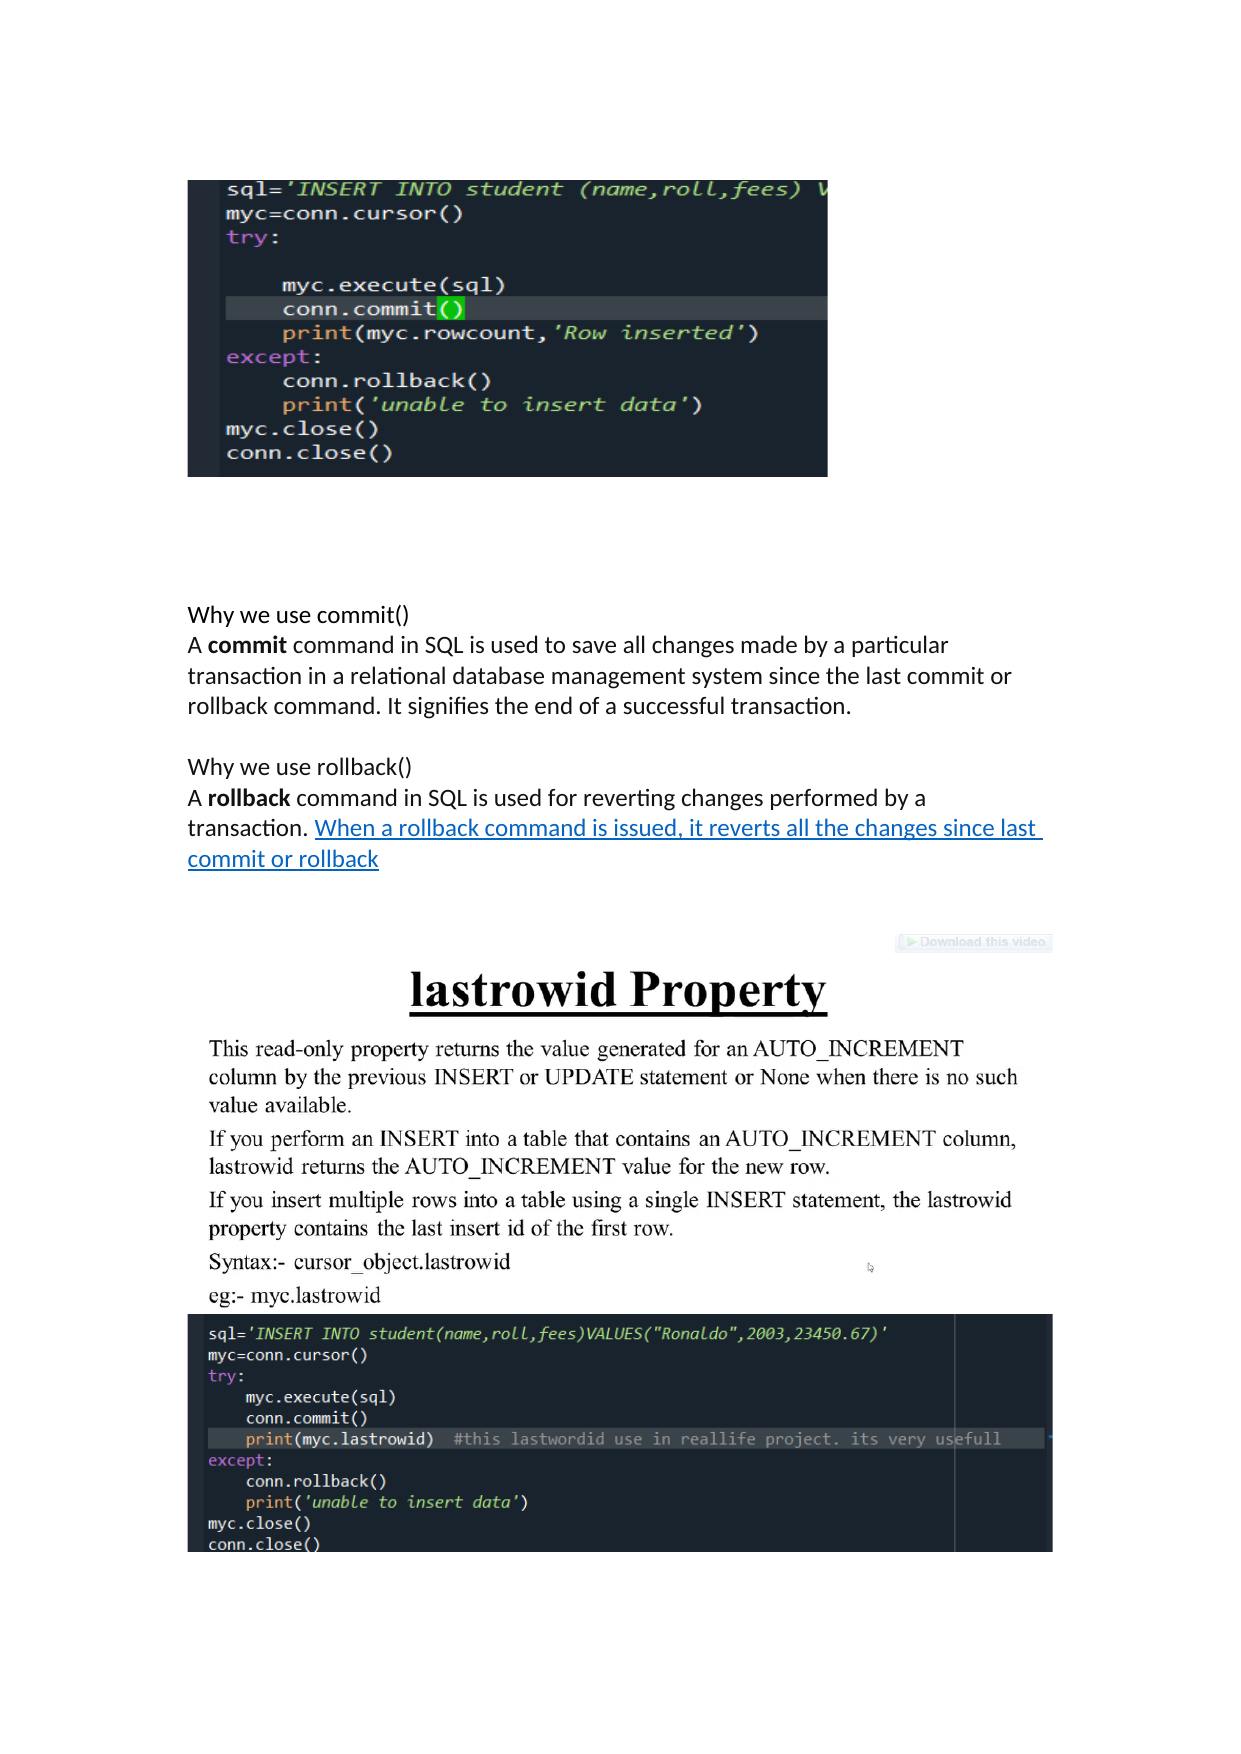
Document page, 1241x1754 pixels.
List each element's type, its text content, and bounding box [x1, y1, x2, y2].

picture [187, 934, 1053, 1552]
text Why we use commit() [187, 599, 1053, 629]
text Why we use rollback() [187, 751, 1053, 782]
picture [187, 180, 828, 477]
text A rollback command in SQL is used for reverting changes performed by a transaction. When a rollback command is issued, it reverts all the changes since last commit or rollback [187, 782, 1053, 873]
text A commit command in SQL is used to save all changes made by a particular transaction in a relational database management system since the last commit or rollback command. It signifies the end of a successful transaction. [187, 629, 1053, 721]
